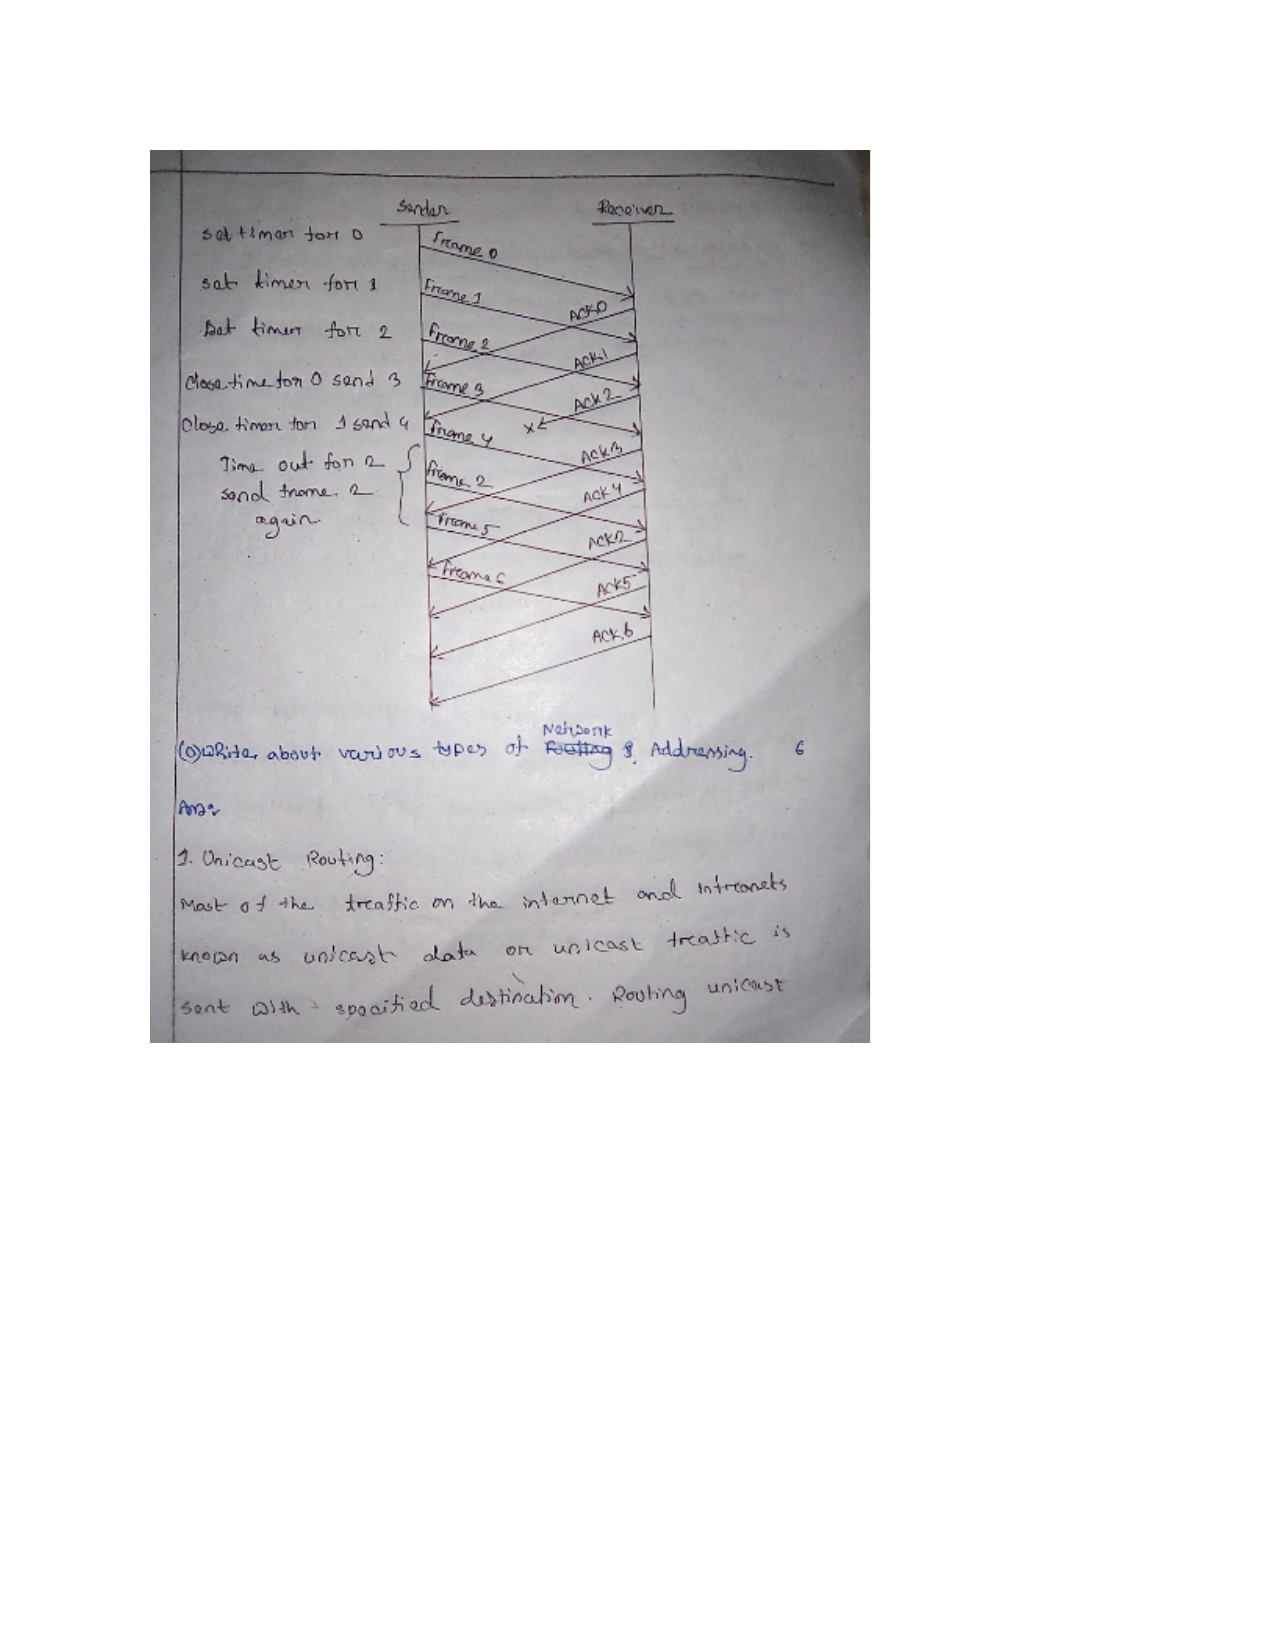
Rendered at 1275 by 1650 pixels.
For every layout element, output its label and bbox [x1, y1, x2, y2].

picture [150, 150, 871, 1043]
